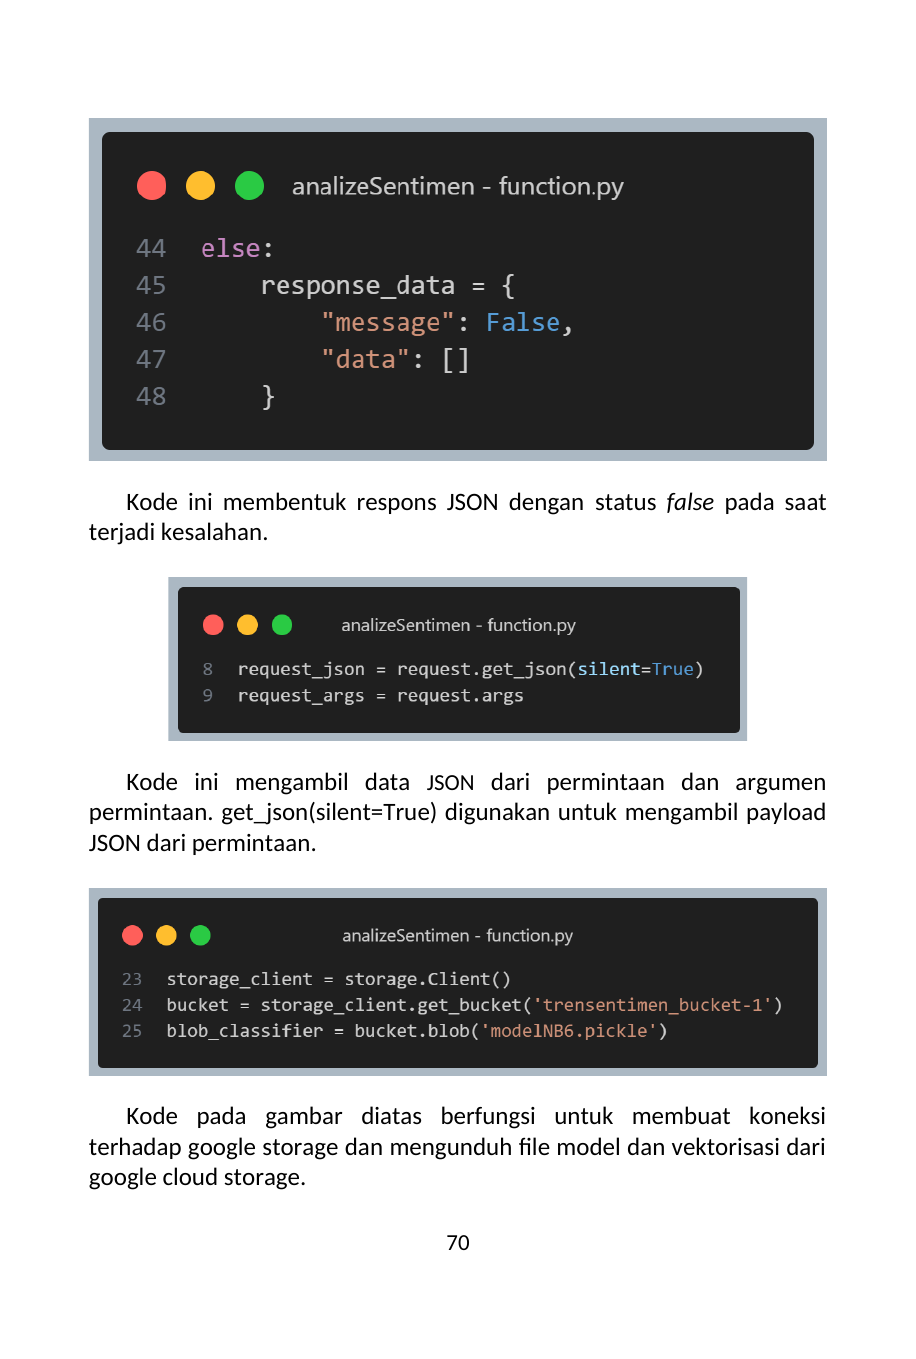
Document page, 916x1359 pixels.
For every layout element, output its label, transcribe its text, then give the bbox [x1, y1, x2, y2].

text Kode pada gambar diatas berfungsi untuk membuat koneksi terhadap google storage dan mengunduh file model dan vektorisasi dari google cloud storage. [89, 1100, 827, 1192]
text Kode ini membentuk respons JSON dengan status false pada saat terjadi kesalahan. [89, 486, 827, 547]
picture [88, 118, 827, 461]
picture [88, 888, 827, 1076]
text Kode ini mengambil data JSON dari permintaan dan argumen permintaan. get_json(silent=True) digunakan untuk mengambil payload JSON dari permintaan. [89, 766, 827, 858]
picture [168, 577, 748, 741]
